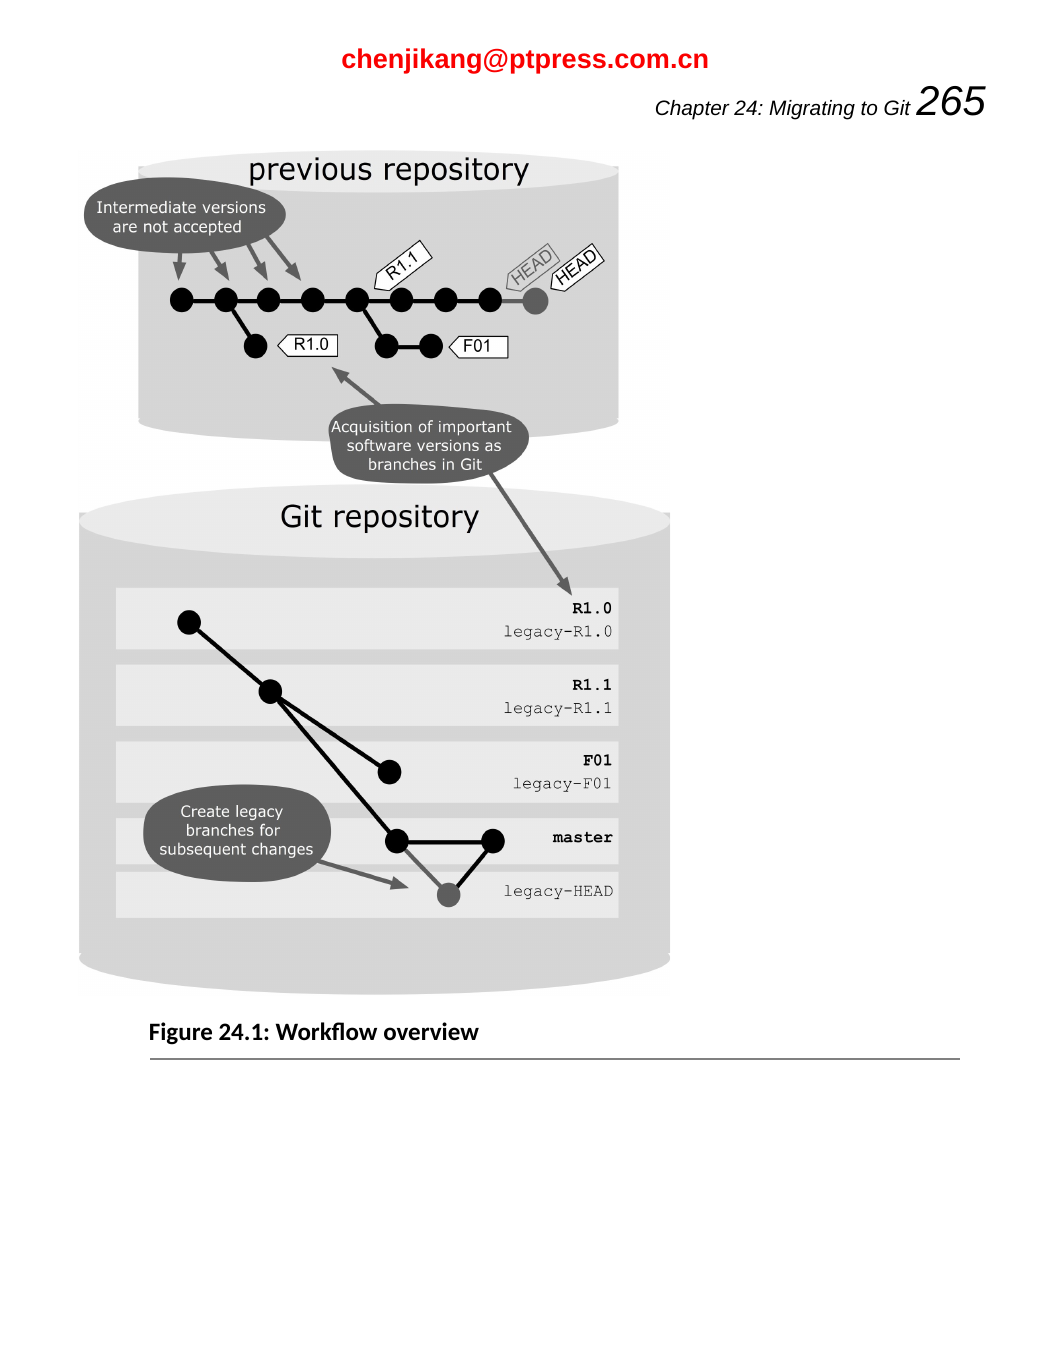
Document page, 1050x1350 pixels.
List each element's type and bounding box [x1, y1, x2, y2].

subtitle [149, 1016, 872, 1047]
picture [77, 150, 671, 996]
